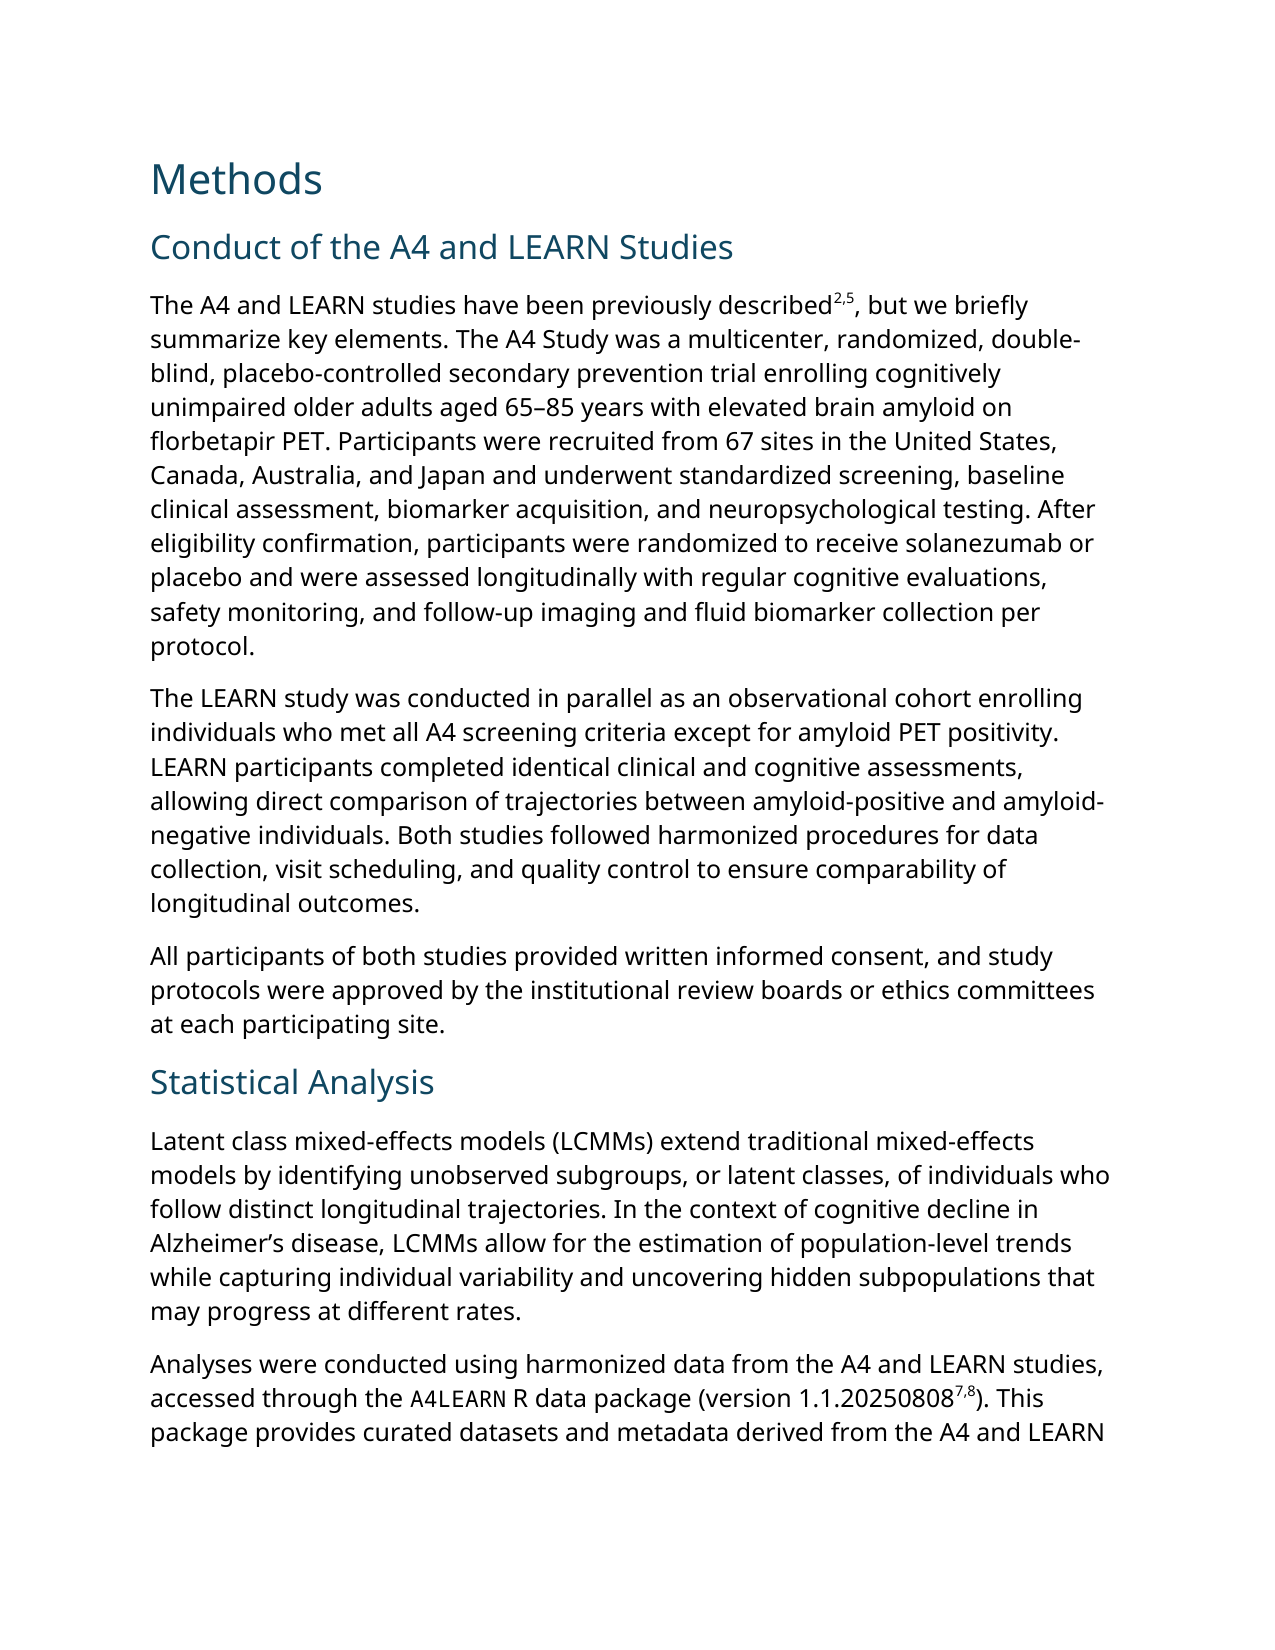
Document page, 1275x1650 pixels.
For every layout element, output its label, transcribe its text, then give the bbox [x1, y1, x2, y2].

text All participants of both studies provided written informed consent, and study protocols were approved by the institutional review boards or ethics committees at each participating site. [150, 938, 1125, 1040]
subtitle Methods [150, 150, 1125, 207]
subtitle Statistical Analysis [150, 1059, 1125, 1104]
text Latent class mixed-effects models (LCMMs) extend traditional mixed-effects models by identifying unobserved subgroups, or latent classes, of individuals who follow distinct longitudinal trajectories. In the context of cognitive decline in Alzheimer’s disease, LCMMs allow for the estimation of population-level trends while capturing individual variability and uncovering hidden subpopulations that may progress at different rates. [150, 1123, 1125, 1328]
text The LEARN study was conducted in parallel as an observational cohort enrolling individuals who met all A4 screening criteria except for amyloid PET positivity. LEARN participants completed identical clinical and cognitive assessments, allowing direct comparison of trajectories between amyloid-positive and amyloid-negative individuals. Both studies followed harmonized procedures for data collection, visit scheduling, and quality control to ensure comparability of longitudinal outcomes. [150, 681, 1125, 919]
text The A4 and LEARN studies have been previously described2,5, but we briefly summarize key elements. The A4 Study was a multicenter, randomized, double-blind, placebo-controlled secondary prevention trial enrolling cognitively unimpaired older adults aged 65–85 years with elevated brain amyloid on florbetapir PET. Participants were recruited from 67 sites in the United States, Canada, Australia, and Japan and underwent standardized screening, baseline clinical assessment, biomarker acquisition, and neuropsychological testing. After eligibility confirmation, participants were randomized to receive solanezumab or placebo and were assessed longitudinally with regular cognitive evaluations, safety monitoring, and follow-up imaging and fluid biomarker collection per protocol. [150, 288, 1125, 662]
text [150, 1346, 1125, 1449]
subtitle Conduct of the A4 and LEARN Studies [150, 223, 1125, 269]
